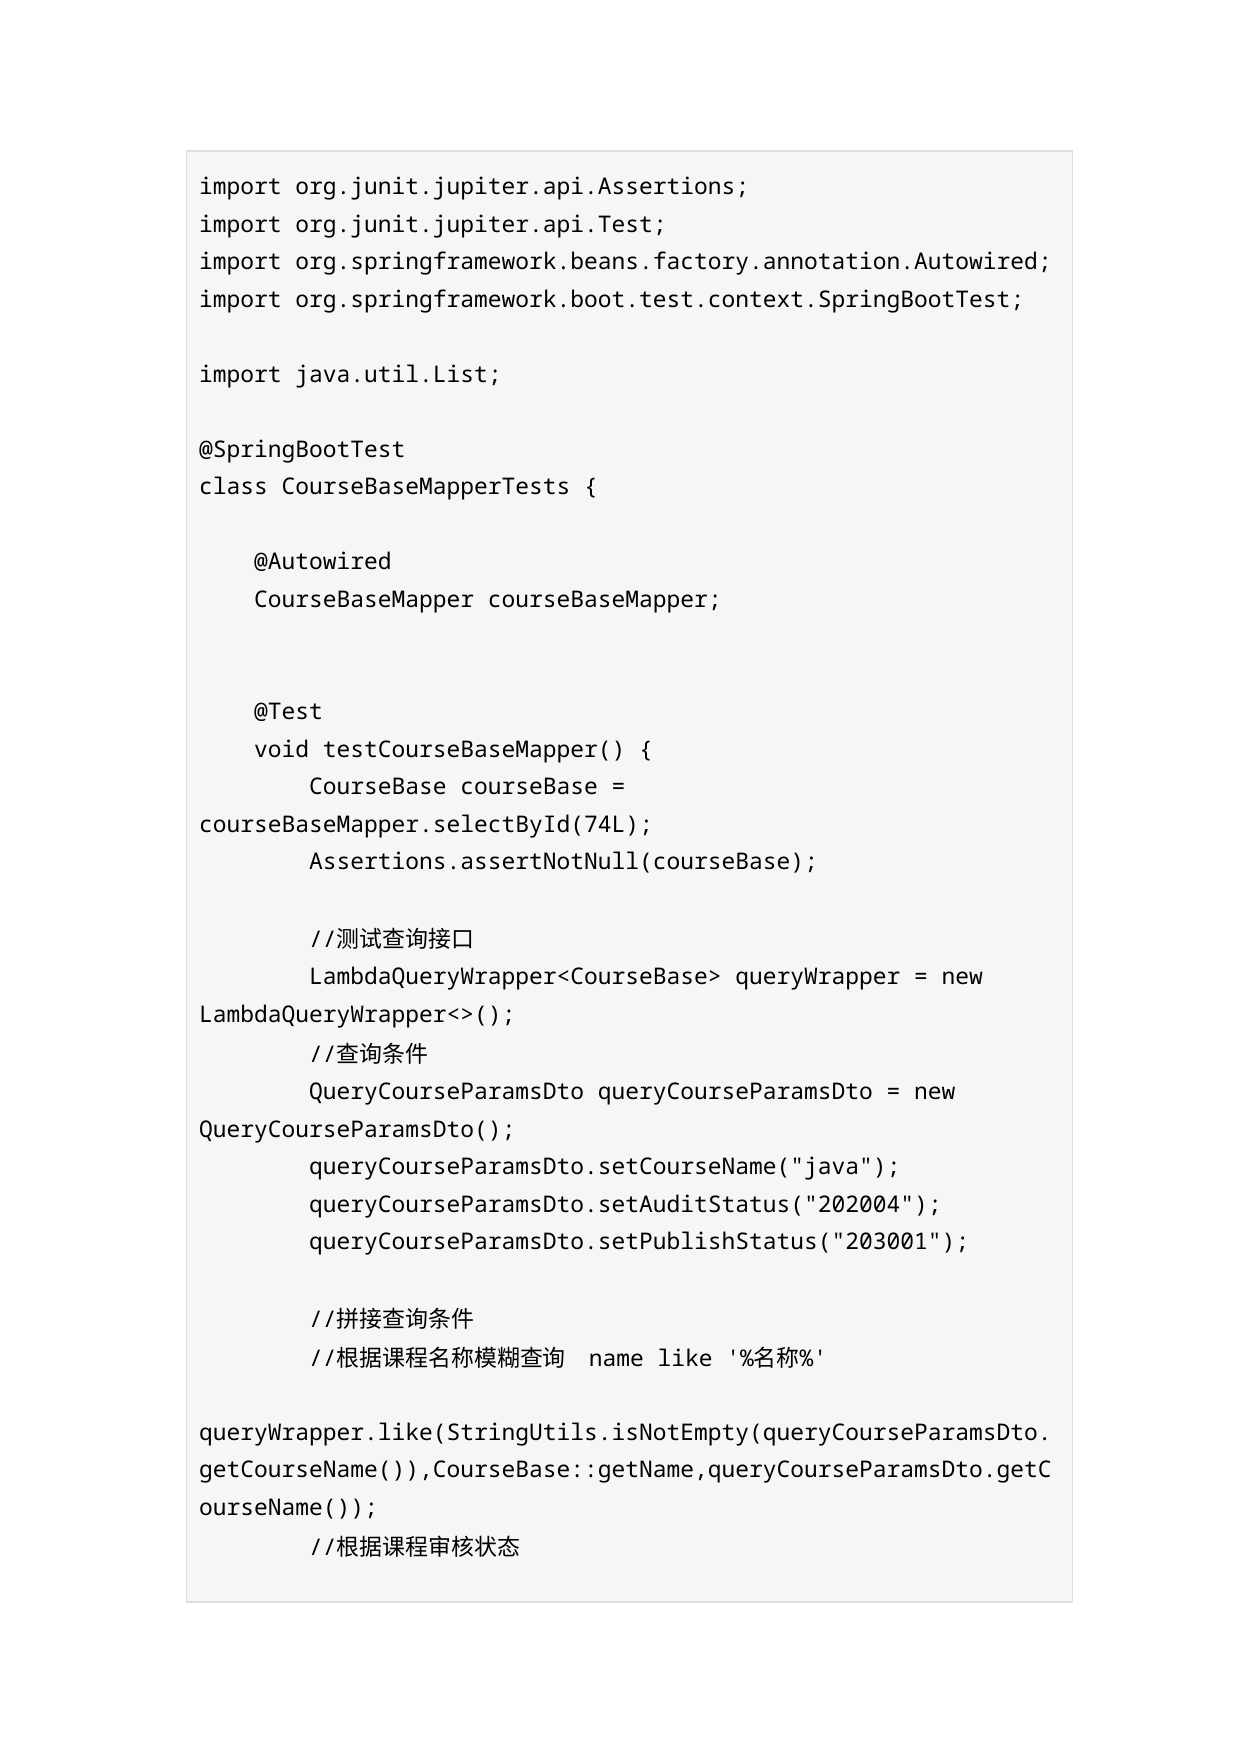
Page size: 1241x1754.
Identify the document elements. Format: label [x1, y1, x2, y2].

table_header [187, 152, 1072, 1601]
